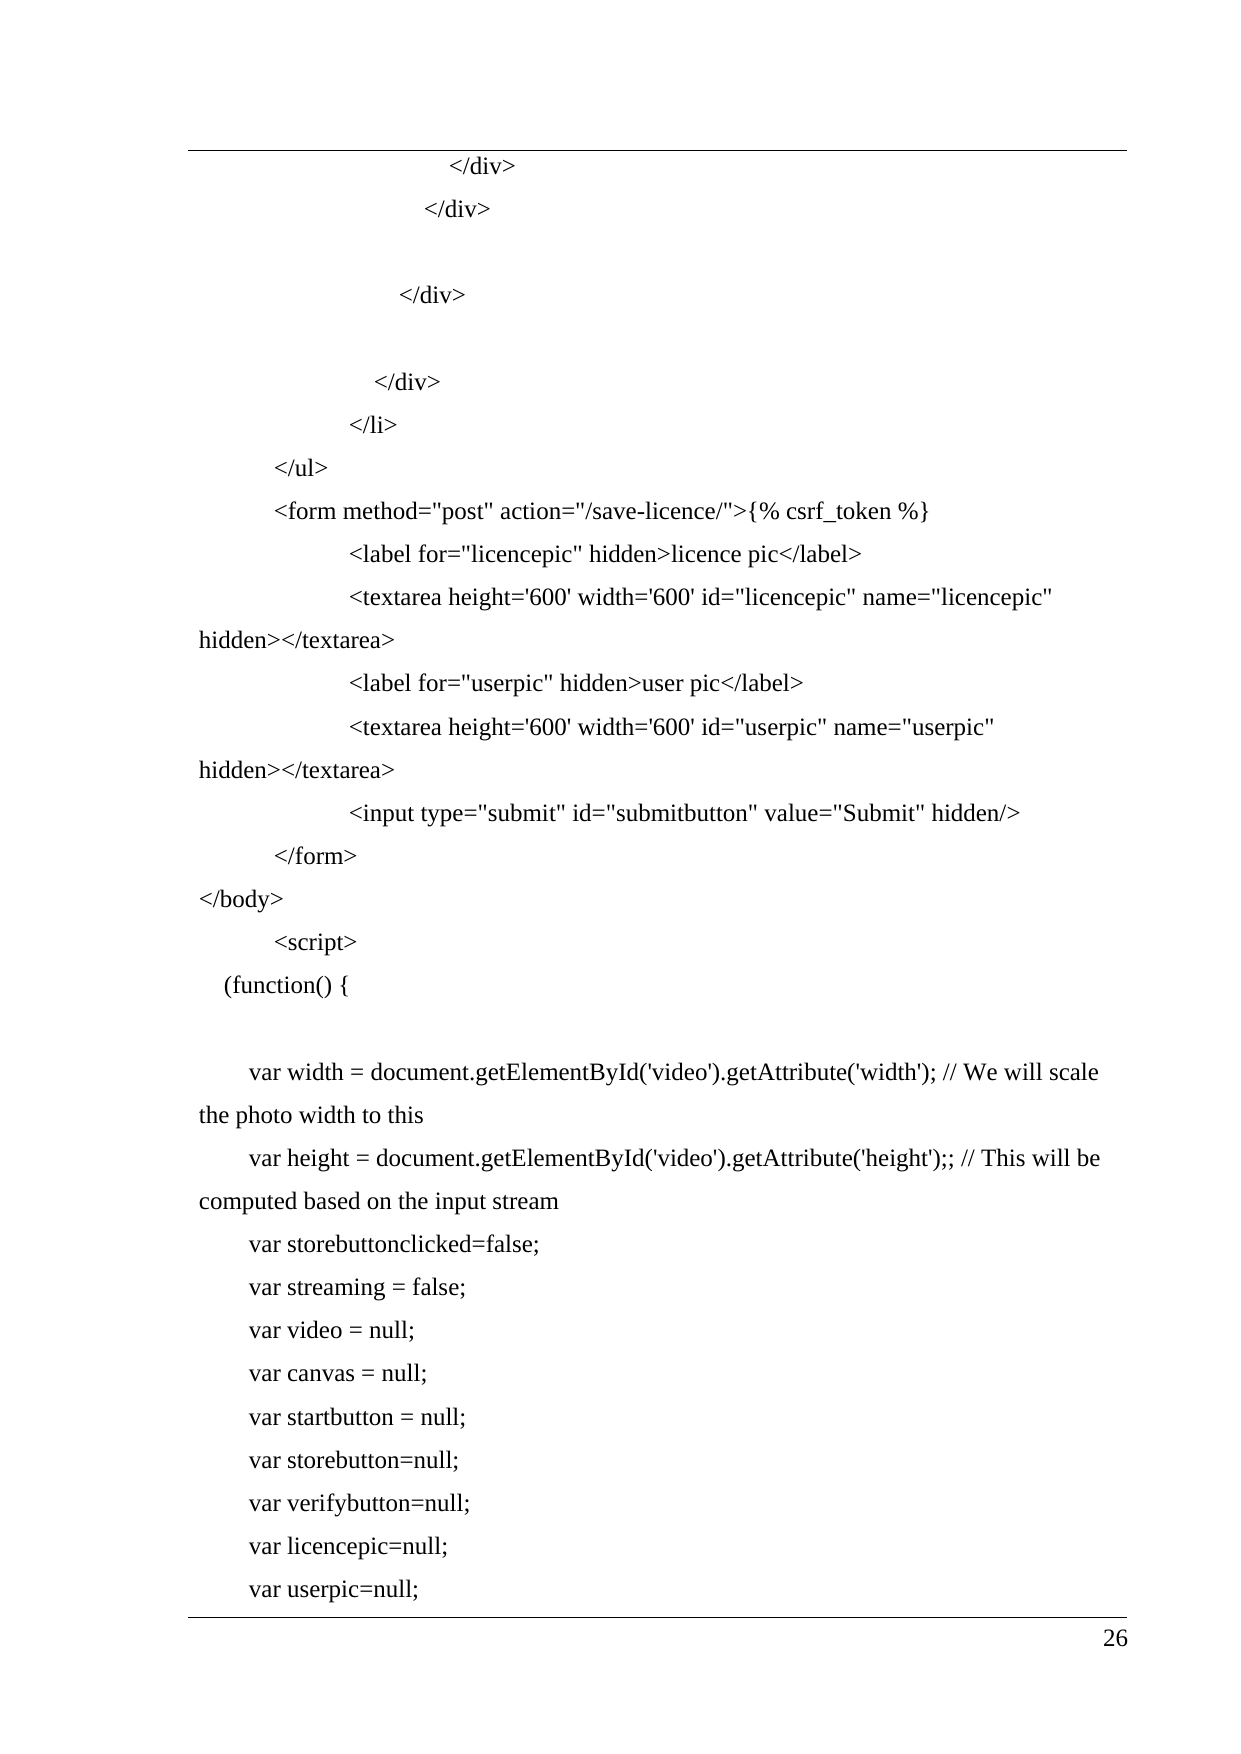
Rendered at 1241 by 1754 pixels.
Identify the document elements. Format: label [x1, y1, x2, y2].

table_cell [188, 151, 1127, 1617]
